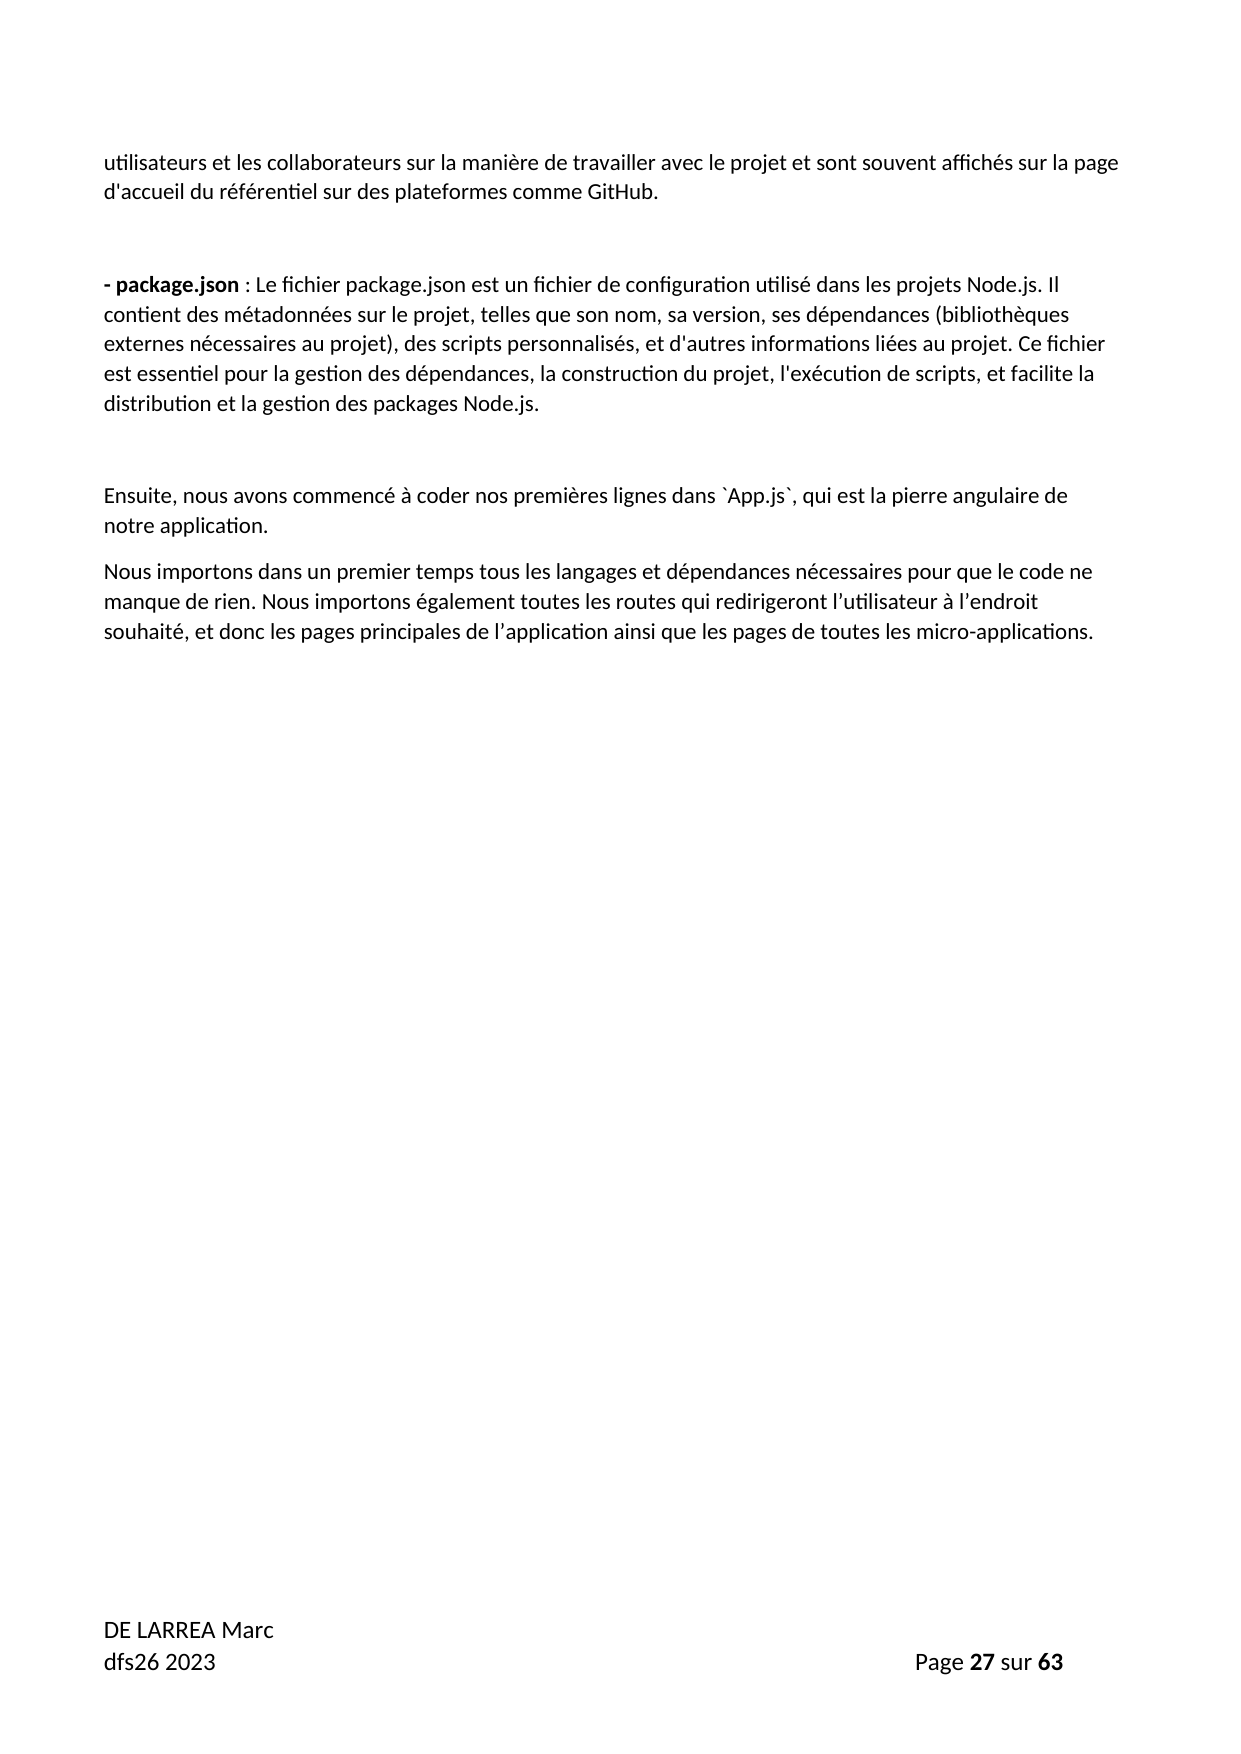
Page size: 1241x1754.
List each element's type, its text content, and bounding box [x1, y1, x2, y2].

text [103, 148, 1122, 205]
text Nous importons dans un premier temps tous les langages et dépendances nécessaires pour que le code ne manque de rien. Nous importons également toutes les routes qui redirigeront l’utilisateur à l’endroit souhaité, et donc les pages principales de l’application ainsi que les pages de toutes les micro-applications. [103, 557, 1122, 645]
text - package.json : Le fichier package.json est un fichier de configuration utilisé dans les projets Node.js. Il contient des métadonnées sur le projet, telles que son nom, sa version, ses dépendances (bibliothèques externes nécessaires au projet), des scripts personnalisés, et d'autres informations liées au projet. Ce fichier est essentiel pour la gestion des dépendances, la construction du projet, l'exécution de scripts, et facilite la distribution et la gestion des packages Node.js. [103, 270, 1122, 417]
text Ensuite, nous avons commencé à coder nos premières lignes dans `App.js`, qui est la pierre angulaire de notre application. [103, 481, 1122, 539]
